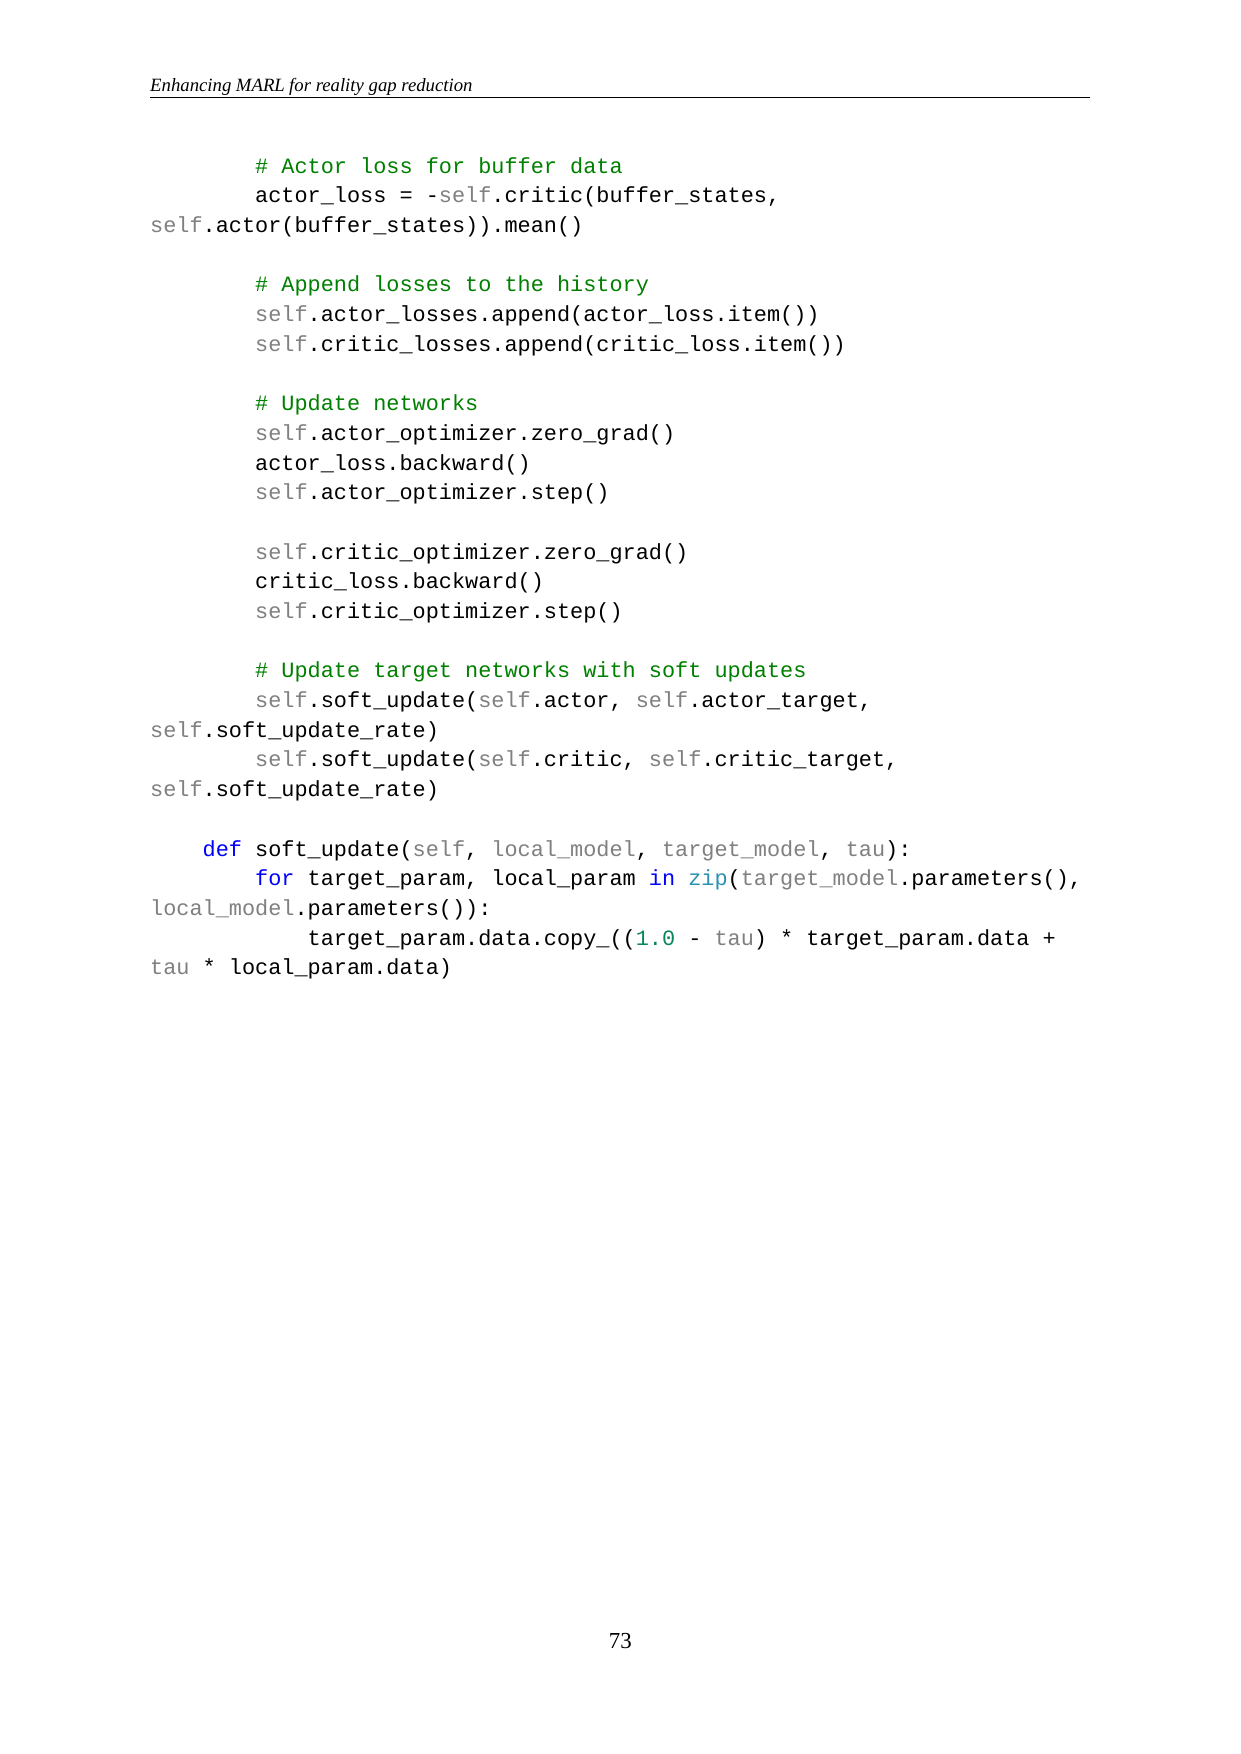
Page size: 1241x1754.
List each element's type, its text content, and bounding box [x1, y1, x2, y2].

text target_param.data.copy_((1.0 - tau) * target_param.data + tau * local_param.data) [150, 922, 1090, 981]
text actor_loss.backward() [150, 447, 1090, 477]
text for target_param, local_param in zip(target_model.parameters(), local_model.parameters()): [150, 862, 1090, 922]
text self.actor_losses.append(actor_loss.item()) [150, 298, 1090, 328]
text critic_loss.backward() [150, 566, 1090, 595]
text self.actor_optimizer.step() [150, 477, 1090, 506]
text def soft_update(self, local_model, target_model, tau): [150, 833, 1090, 862]
text actor_loss = -self.critic(buffer_states, self.actor(buffer_states)).mean() [150, 180, 1090, 239]
text self.soft_update(self.actor, self.actor_target, self.soft_update_rate) [150, 684, 1090, 744]
text # Update networks [150, 387, 1090, 417]
text # Actor loss for buffer data [150, 150, 1090, 180]
text # Append losses to the history [150, 269, 1090, 298]
text # Update target networks with soft updates [150, 655, 1090, 684]
text self.soft_update(self.critic, self.critic_target, self.soft_update_rate) [150, 744, 1090, 803]
text self.critic_losses.append(critic_loss.item()) [150, 328, 1090, 358]
text self.critic_optimizer.step() [150, 595, 1090, 625]
text self.critic_optimizer.zero_grad() [150, 536, 1090, 566]
text self.actor_optimizer.zero_grad() [150, 417, 1090, 447]
